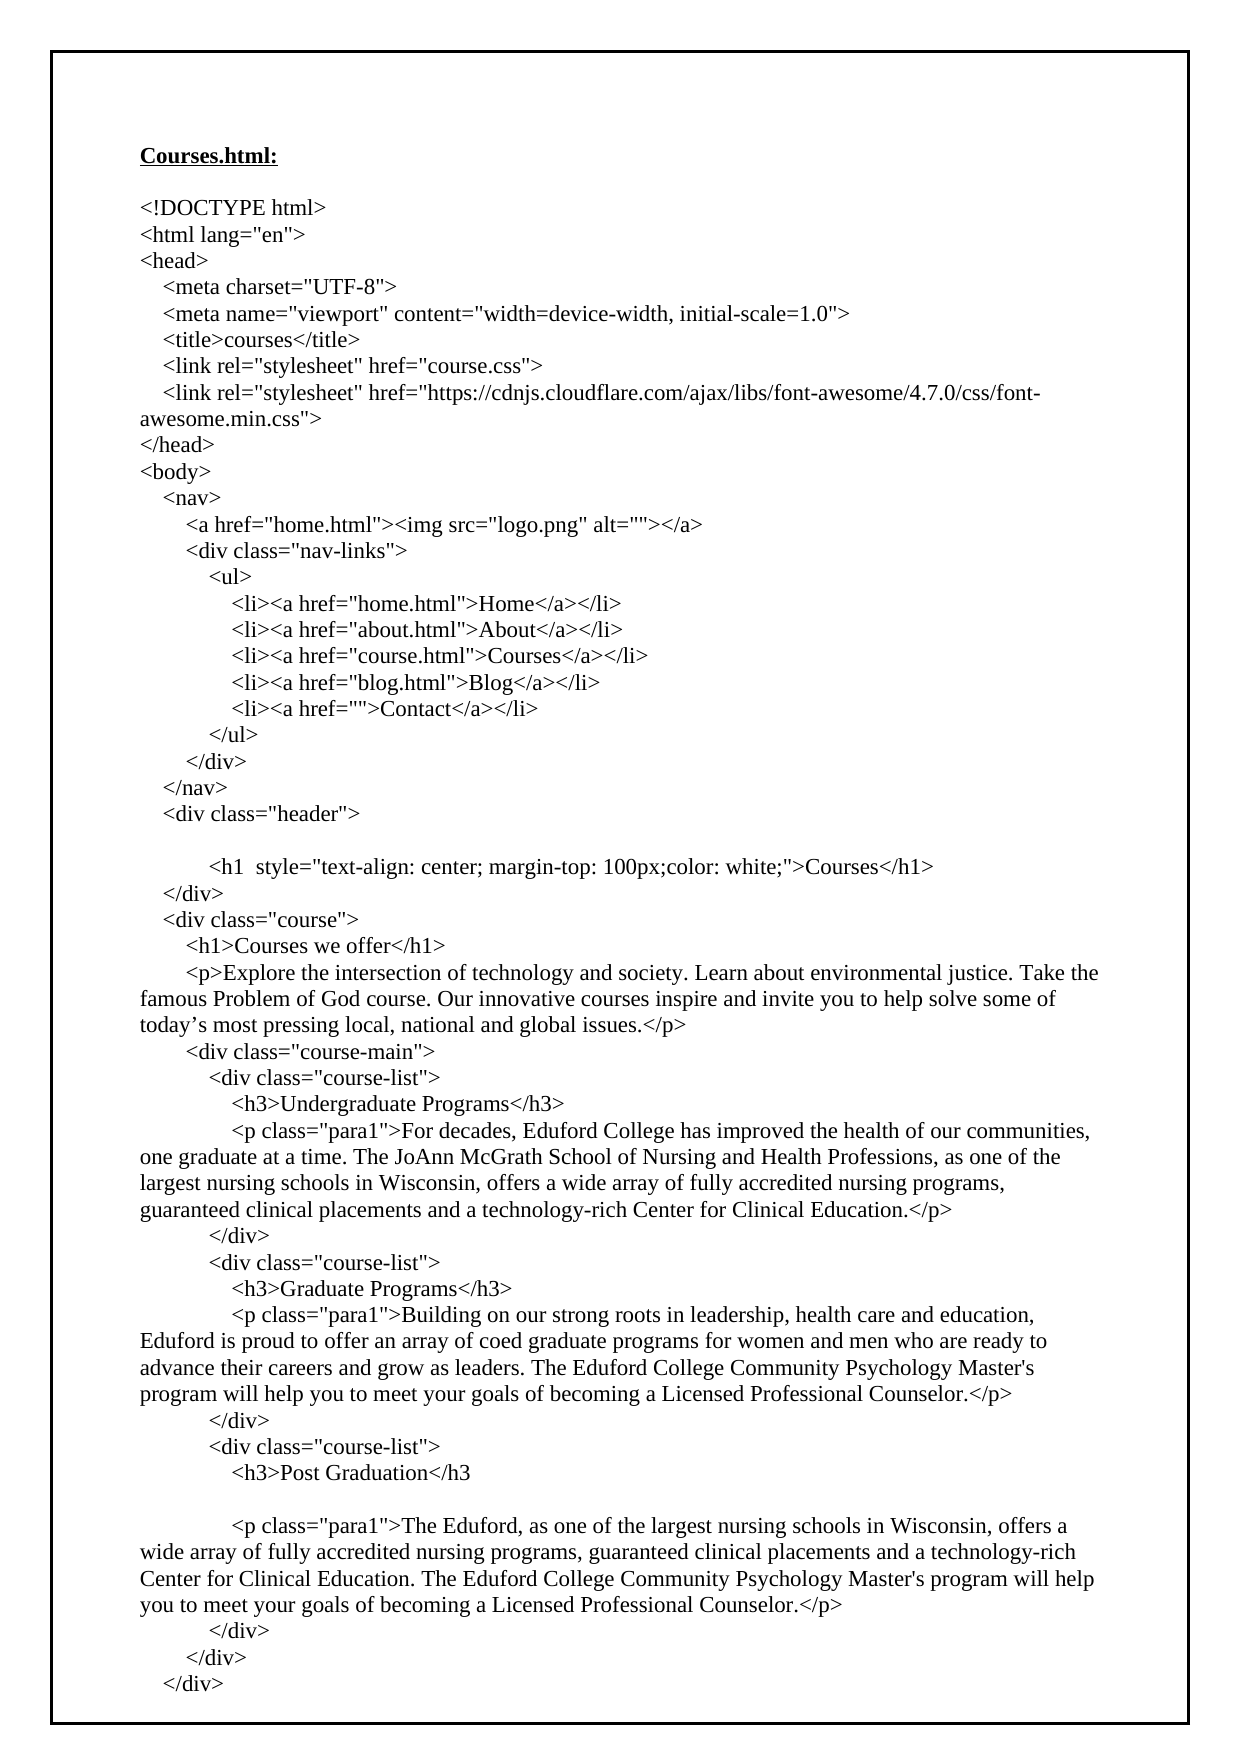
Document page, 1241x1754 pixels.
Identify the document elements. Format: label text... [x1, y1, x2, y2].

text <div class="nav-links"> [139, 537, 1107, 563]
text <meta name="viewport" content="width=device-width, initial-scale=1.0"> [139, 300, 1107, 326]
text </div> [139, 748, 1107, 774]
text <meta charset="UTF-8"> [139, 273, 1107, 300]
text <!DOCTYPE html> [139, 194, 1107, 221]
text </head> [139, 432, 1107, 458]
text </div> [139, 879, 1107, 906]
text <a href="home.html"><img src="logo.png" alt=""></a> [139, 511, 1107, 537]
text <head> [139, 247, 1107, 273]
text <h1>Courses we offer</h1> [139, 932, 1107, 959]
text <h3>Undergraduate Programs</h3> [139, 1090, 1107, 1117]
text </nav> [139, 774, 1107, 801]
text <li><a href="course.html">Courses</a></li> [139, 642, 1107, 669]
text <div class="course-list"> [139, 1248, 1107, 1275]
text <html lang="en"> [139, 221, 1107, 247]
text <link rel="stylesheet" href="https://cdnjs.cloudflare.com/ajax/libs/font-awesome/4.7.0/css/font-awesome.min.css"> [139, 379, 1107, 432]
text <div class="course-list"> [139, 1433, 1107, 1459]
text <div class="course-main"> [139, 1038, 1107, 1064]
text <title>courses</title> [139, 326, 1107, 352]
text </div> [139, 1617, 1107, 1644]
text <li><a href="blog.html">Blog</a></li> [139, 669, 1107, 695]
text </div> [139, 1644, 1107, 1670]
text <link rel="stylesheet" href="course.css"> [139, 352, 1107, 379]
text <div class="course"> [139, 906, 1107, 932]
text <ul> [139, 563, 1107, 590]
text </ul> [139, 721, 1107, 748]
text <nav> [139, 484, 1107, 511]
text <li><a href="home.html">Home</a></li> [139, 590, 1107, 616]
text <p>Explore the intersection of technology and society. Learn about environmental justice. Take the famous Problem of God course. Our innovative courses inspire and invite you to help solve some of today’s most pressing local, national and global issues.</p> [139, 959, 1107, 1038]
text <p class="para1">The Eduford, as one of the largest nursing schools in Wisconsin, offers a wide array of fully accredited nursing programs, guaranteed clinical placements and a technology-rich Center for Clinical Education. The Eduford College Community Psychology Master's program will help you to meet your goals of becoming a Licensed Professional Counselor.</p> [139, 1512, 1107, 1617]
text <li><a href="">Contact</a></li> [139, 695, 1107, 721]
text <p class="para1">Building on our strong roots in leadership, health care and education, Eduford is proud to offer an array of coed graduate programs for women and men who are ready to advance their careers and grow as leaders. The Eduford College Community Psychology Master's program will help you to meet your goals of becoming a Licensed Professional Counselor.</p> [139, 1301, 1107, 1407]
text </div> [139, 1407, 1107, 1433]
text <h3>Post Graduation</h3 [139, 1459, 1107, 1486]
text <div class="course-list"> [139, 1064, 1107, 1090]
text <div class="header"> [139, 801, 1107, 827]
text </div> [139, 1222, 1107, 1248]
text <li><a href="about.html">About</a></li> [139, 616, 1107, 642]
text </div> [139, 1670, 1107, 1697]
text <body> [139, 458, 1107, 484]
text <h3>Graduate Programs</h3> [139, 1275, 1107, 1301]
text <p class="para1">For decades, Eduford College has improved the health of our communities, one graduate at a time. The JoAnn McGrath School of Nursing and Health Professions, as one of the largest nursing schools in Wisconsin, offers a wide array of fully accredited nursing programs, guaranteed clinical placements and a technology-rich Center for Clinical Education.</p> [139, 1117, 1107, 1222]
text Courses.html: [139, 142, 1107, 168]
text <h1 style="text-align: center; margin-top: 100px;color: white;">Courses</h1> [139, 853, 1107, 879]
